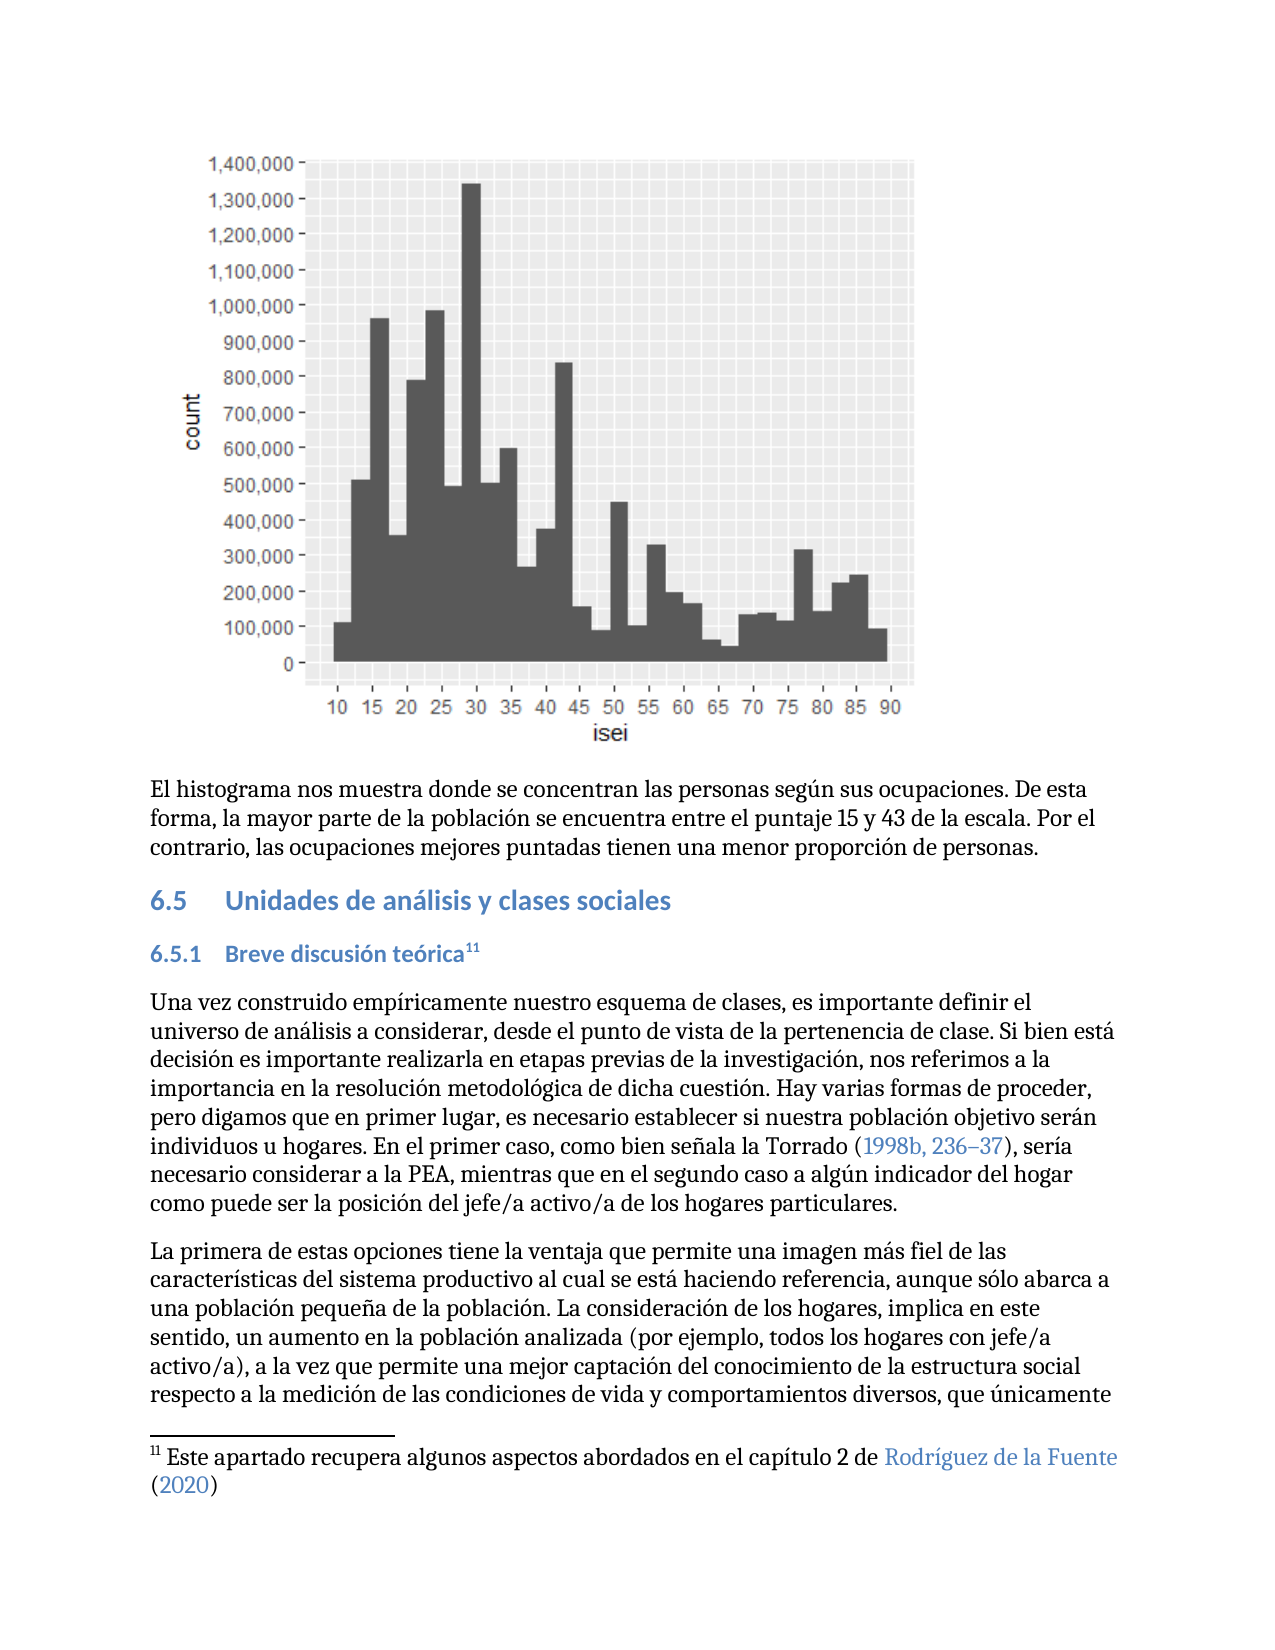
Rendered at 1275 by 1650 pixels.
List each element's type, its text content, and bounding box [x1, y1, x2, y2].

text El histograma nos muestra donde se concentran las personas según sus ocupaciones. De esta forma, la mayor parte de la población se encuentra entre el puntaje 15 y 43 de la escala. Por el contrario, las ocupaciones mejores puntadas tienen una menor proporción de personas. [150, 775, 1125, 861]
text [150, 1237, 1125, 1409]
picture [168, 150, 927, 757]
subtitle 6.5.1 Breve discusión teórica [150, 939, 1125, 969]
text Una vez construido empíricamente nuestro esquema de clases, es importante definir el universo de análisis a considerar, desde el punto de vista de la pertenencia de clase. Si bien está decisión es importante realizarla en etapas previas de la investigación, nos referimos a la importancia en la resolución metodológica de dicha cuestión. Hay varias formas de proceder, pero digamos que en primer lugar, es necesario establecer si nuestra población objetivo serán individuos u hogares. En el primer caso, como bien señala la Torrado (1998b, 236–37), sería necesario considerar a la PEA, mientras que en el segundo caso a algún indicador del hogar como puede ser la posición del jefe/a activo/a de los hogares particulares. [150, 988, 1125, 1218]
subtitle 6.5 Unidades de análisis y clases sociales [150, 882, 1125, 918]
